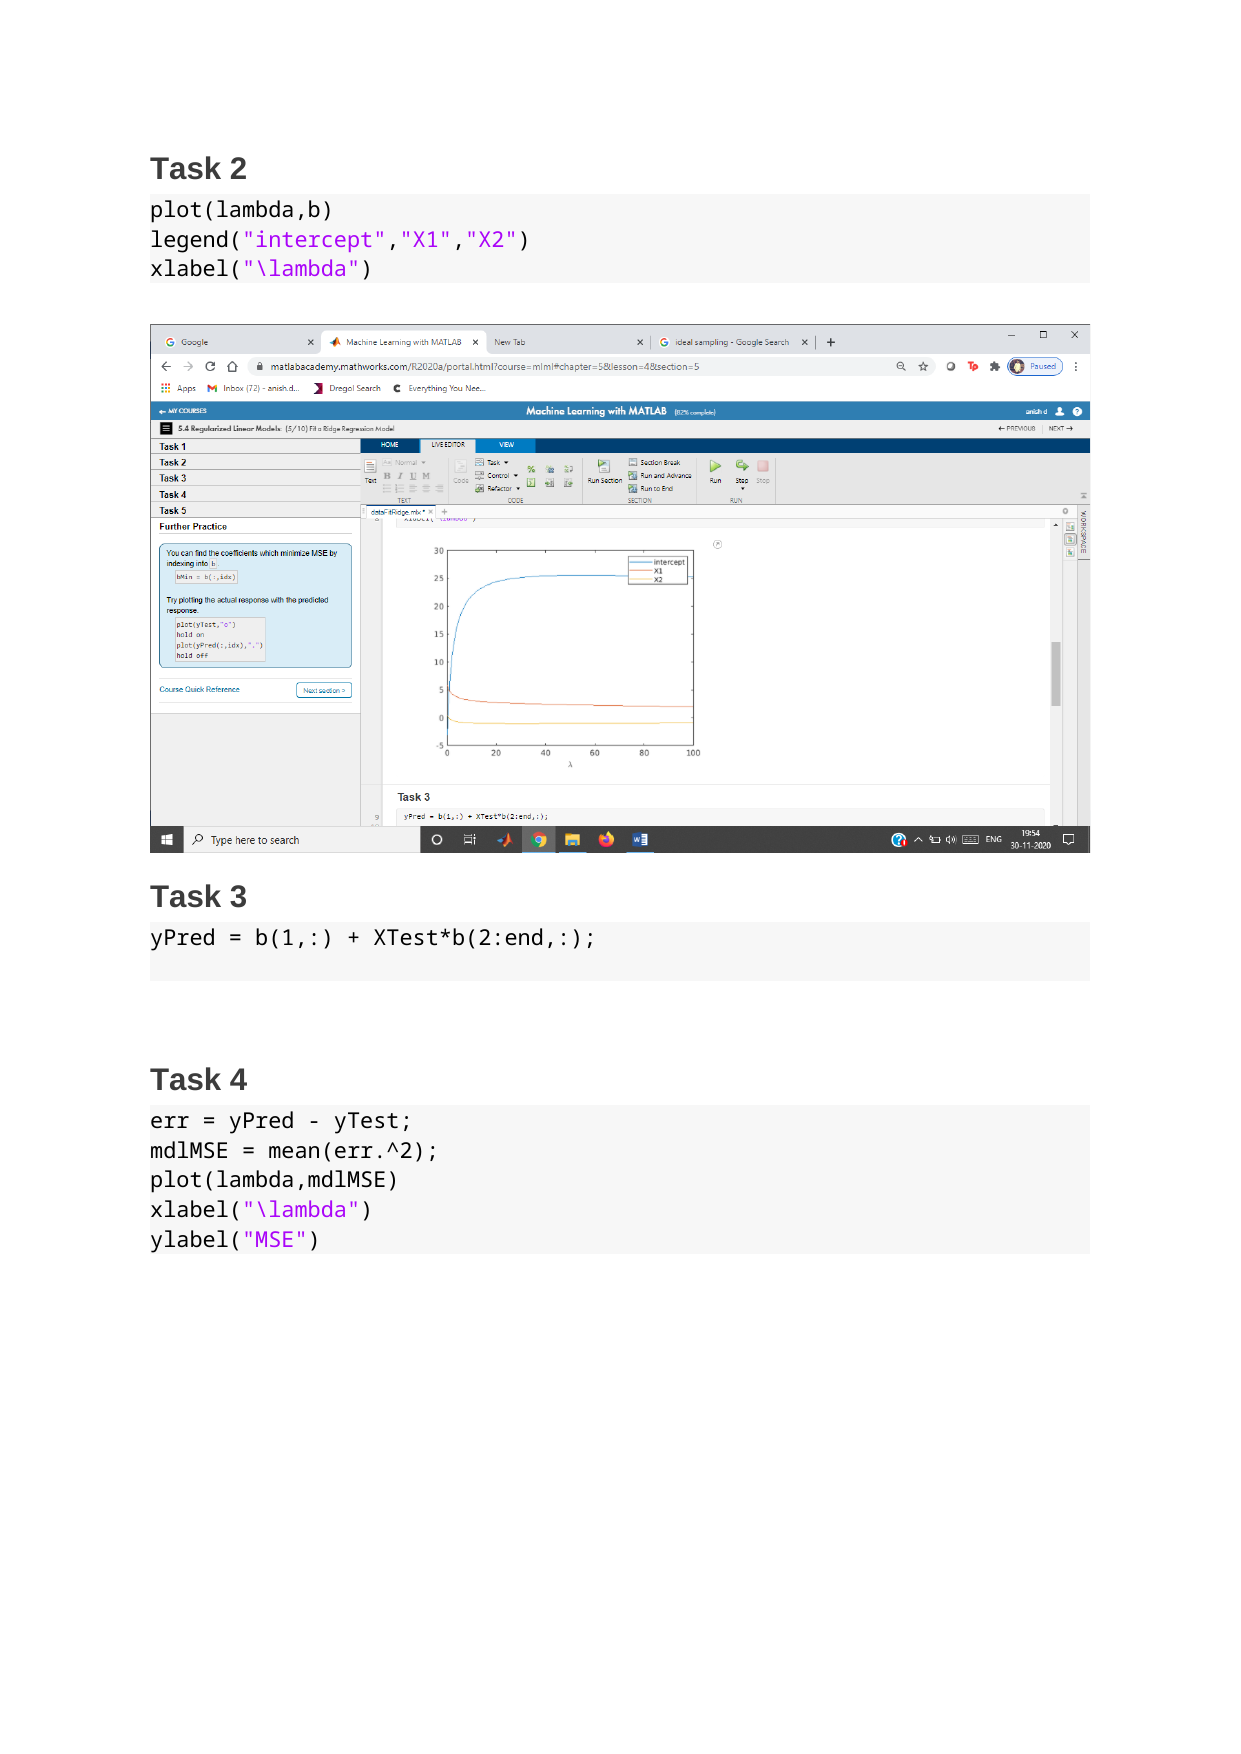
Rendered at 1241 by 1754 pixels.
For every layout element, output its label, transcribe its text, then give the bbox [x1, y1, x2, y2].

text plot(lambda,mdlMSE) [150, 1164, 1090, 1194]
text yPred = b(1,:) + XTest*b(2:end,:); [150, 922, 1090, 951]
text legend("intercept","X1","X2") [150, 223, 1090, 253]
text Task 4 [150, 1061, 1074, 1097]
text Task 3 [150, 878, 1074, 914]
text err = yPred - yTest; [150, 1105, 1090, 1134]
text xlabel("\lambda") [150, 253, 1090, 283]
text xlabel("\lambda") [150, 1194, 1090, 1224]
text ylabel("MSE") [150, 1224, 1090, 1254]
text mdlMSE = mean(err.^2); [150, 1134, 1090, 1164]
picture [150, 324, 1091, 853]
text plot(lambda,b) [150, 194, 1090, 223]
text Task 2 [150, 150, 1074, 186]
